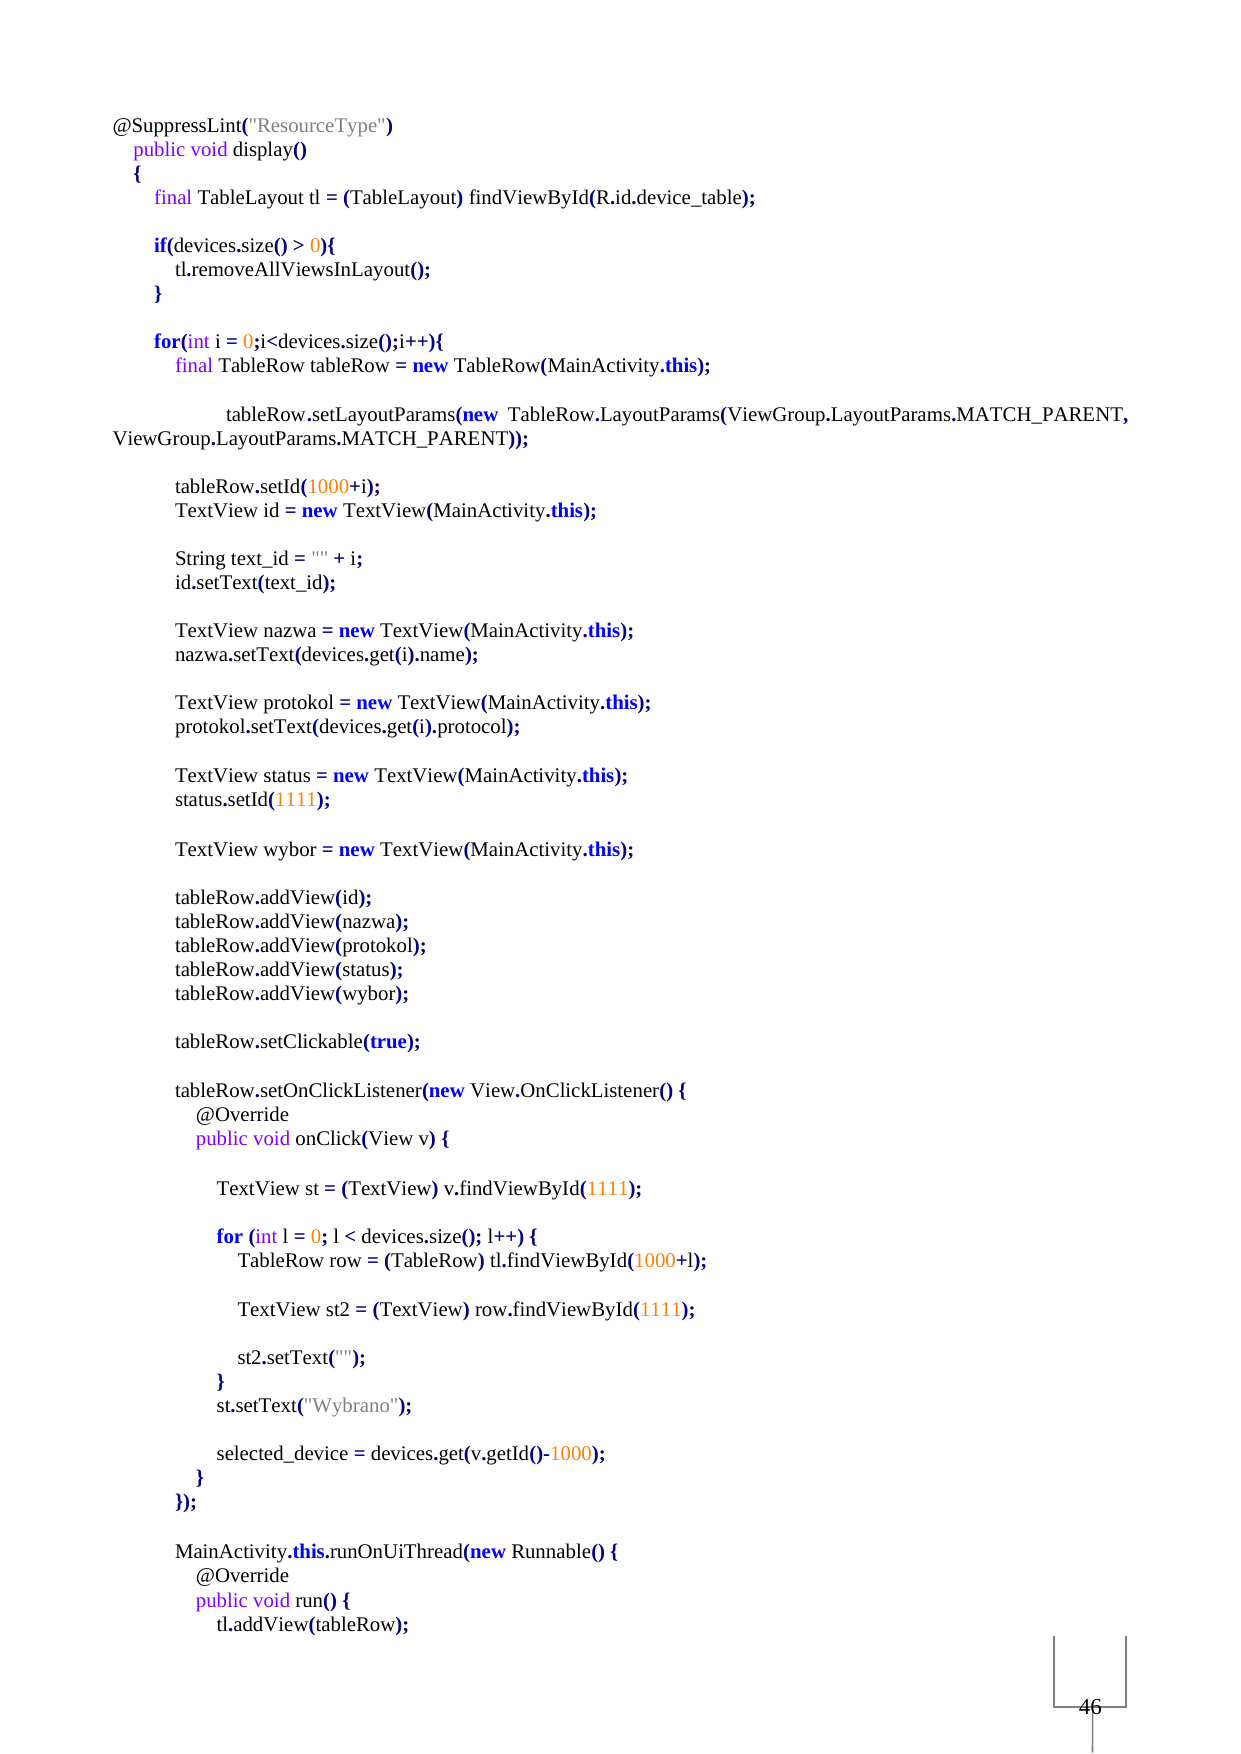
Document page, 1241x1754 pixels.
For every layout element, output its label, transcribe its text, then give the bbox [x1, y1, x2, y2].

text tableRow.setLayoutParams(new TableRow.LayoutParams(ViewGroup.LayoutParams.MATCH_PARENT, ViewGroup.LayoutParams.MATCH_PARENT)); [112, 402, 1128, 450]
text TextView protokol = new TextView(MainActivity.this); [112, 690, 1128, 714]
text } [112, 1369, 1128, 1393]
text TableRow row = (TableRow) tl.findViewById(1000+l); [112, 1248, 1128, 1272]
text @Override [112, 1563, 1128, 1587]
text for(int i = 0;i<devices.size();i++){ [112, 329, 1128, 353]
text protokol.setText(devices.get(i).protocol); [112, 714, 1128, 738]
text TextView id = new TextView(MainActivity.this); [112, 498, 1128, 522]
text selected_device = devices.get(v.getId()-1000); [112, 1441, 1128, 1465]
text final TableRow tableRow = new TableRow(MainActivity.this); [112, 353, 1128, 377]
text tableRow.setOnClickListener(new View.OnClickListener() { [112, 1078, 1128, 1102]
text { [112, 161, 1128, 185]
text String text_id = "" + i; [112, 546, 1128, 570]
text if(devices.size() > 0){ [112, 233, 1128, 257]
text tableRow.addView(wybor); [112, 981, 1128, 1005]
text } [112, 281, 1128, 305]
text id.setText(text_id); [112, 570, 1128, 594]
text tableRow.addView(protokol); [112, 933, 1128, 957]
text final TableLayout tl = (TableLayout) findViewById(R.id.device_table); [112, 185, 1128, 209]
text status.setId(1111); [112, 787, 1128, 811]
text public void onClick(View v) { [112, 1126, 1128, 1150]
text TextView st = (TextView) v.findViewById(1111); [112, 1176, 1128, 1200]
text public void run() { [112, 1587, 1128, 1612]
text st.setText("Wybrano"); [112, 1393, 1128, 1417]
text tableRow.addView(nazwa); [112, 909, 1128, 933]
text tableRow.addView(id); [112, 885, 1128, 909]
text tl.removeAllViewsInLayout(); [112, 257, 1128, 281]
text @SuppressLint("ResourceType") [112, 113, 1128, 137]
text } [112, 1465, 1128, 1489]
text tableRow.setId(1000+i); [112, 474, 1128, 498]
text TextView nazwa = new TextView(MainActivity.this); [112, 618, 1128, 642]
text for (int l = 0; l < devices.size(); l++) { [112, 1224, 1128, 1248]
text tableRow.setClickable(true); [112, 1029, 1128, 1053]
text nazwa.setText(devices.get(i).name); [112, 642, 1128, 666]
text public void display() [112, 137, 1128, 161]
text TextView wybor = new TextView(MainActivity.this); [112, 837, 1128, 861]
text MainActivity.this.runOnUiThread(new Runnable() { [112, 1539, 1128, 1563]
text TextView st2 = (TextView) row.findViewById(1111); [112, 1296, 1128, 1321]
text tl.addView(tableRow); [112, 1612, 1128, 1636]
text @Override [112, 1102, 1128, 1126]
text }); [112, 1489, 1128, 1513]
text st2.setText(""); [112, 1344, 1128, 1369]
text TextView status = new TextView(MainActivity.this); [112, 762, 1128, 787]
text tableRow.addView(status); [112, 957, 1128, 981]
